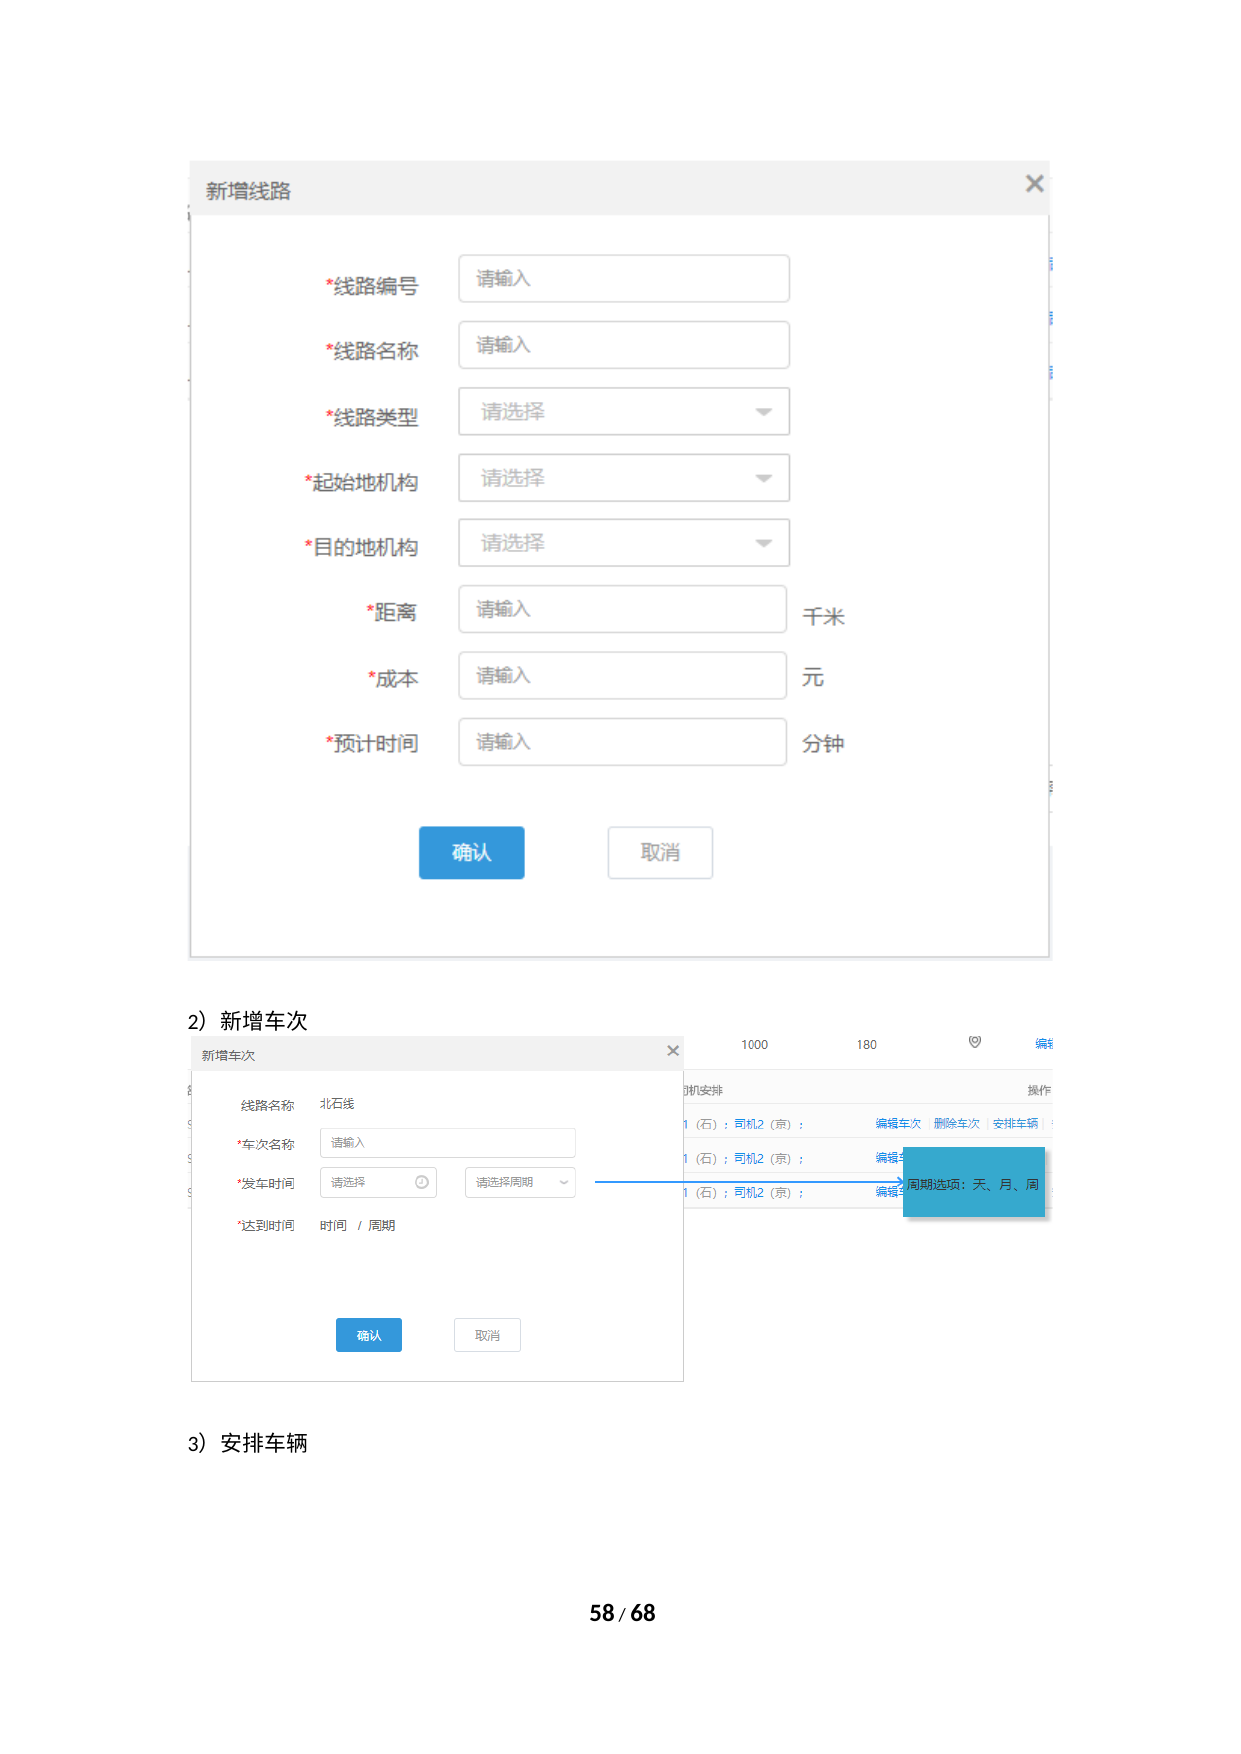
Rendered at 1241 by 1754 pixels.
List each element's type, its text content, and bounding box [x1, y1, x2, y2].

text 3）安排车辆 [187, 1426, 1053, 1458]
picture [187, 158, 1053, 961]
picture [187, 1036, 1053, 1390]
text 2）新增车次 [187, 1003, 1053, 1036]
